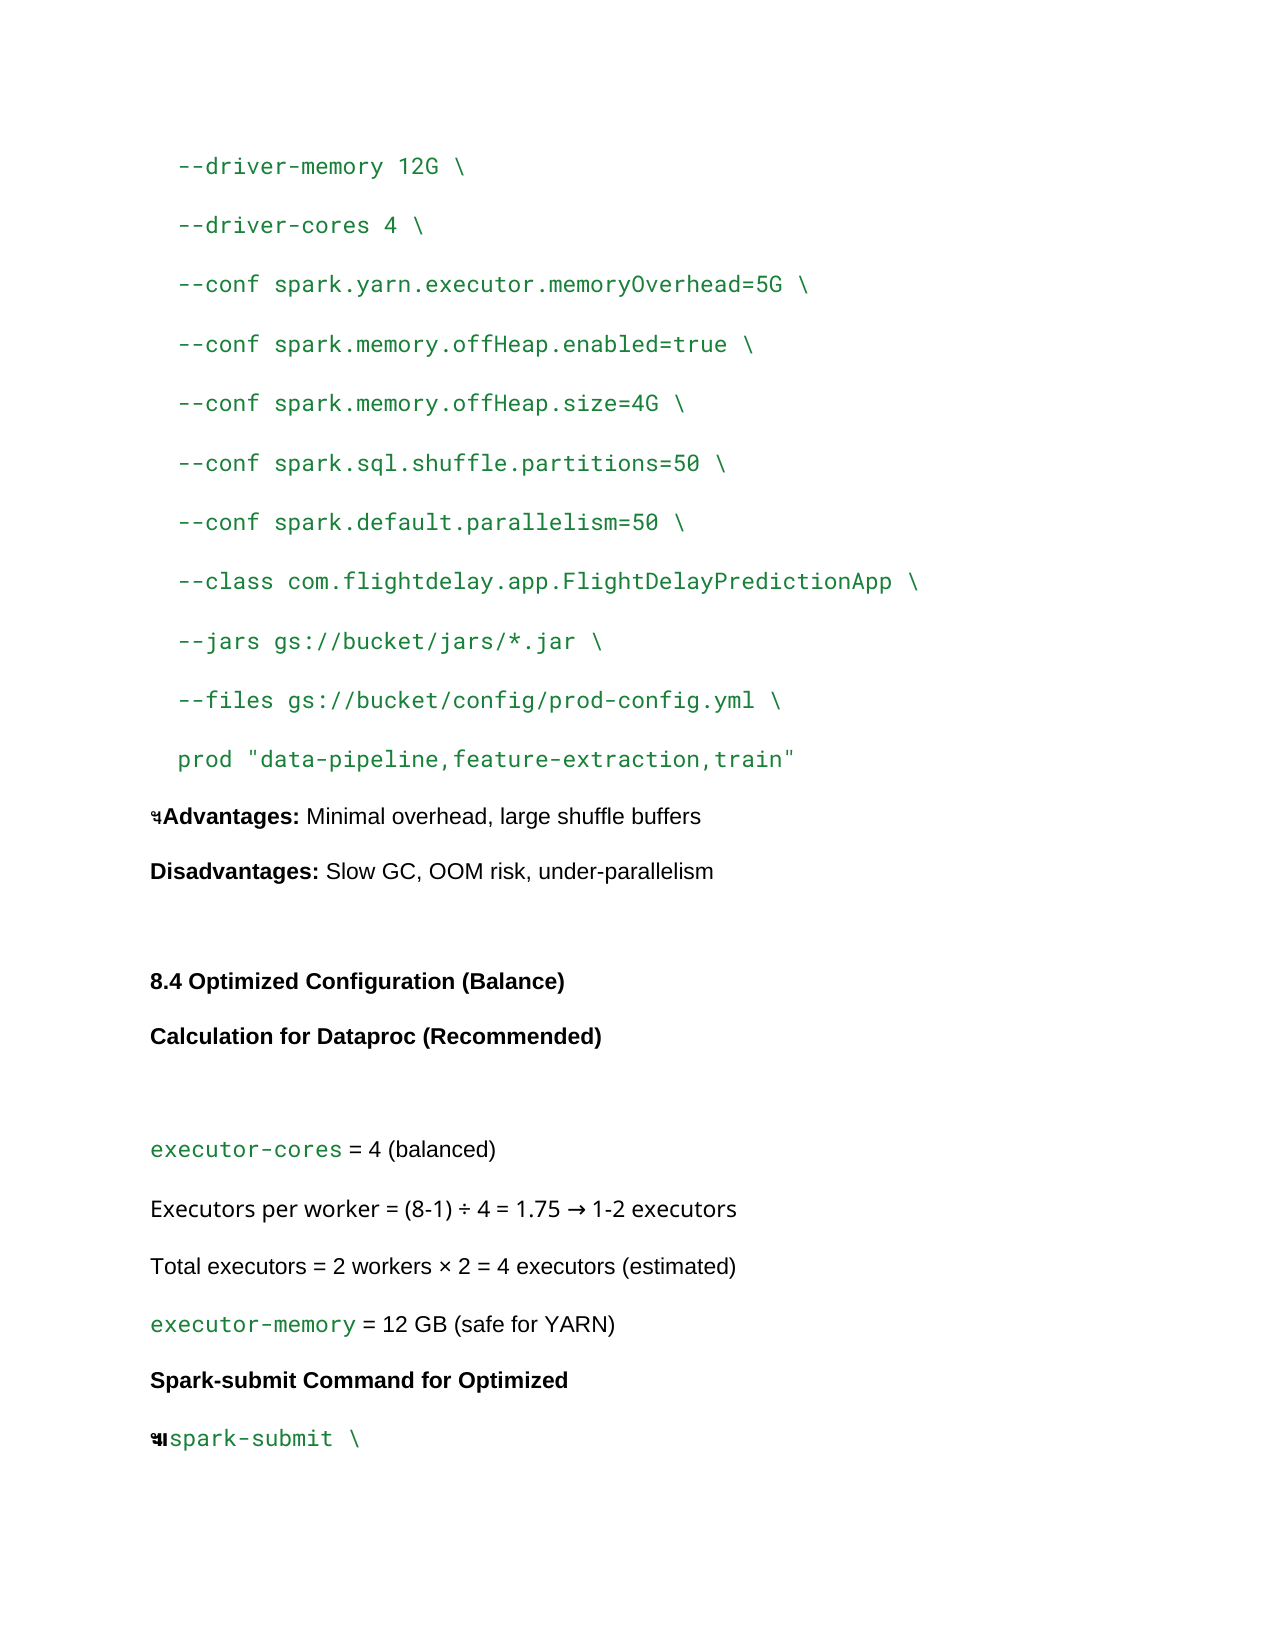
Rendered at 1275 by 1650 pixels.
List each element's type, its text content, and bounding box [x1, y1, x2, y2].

text Executors per worker = (8-1) ÷ 4 = 1.75 → 1-2 executors [150, 1192, 1125, 1224]
text --conf spark.memory.offHeap.size=4G \ [150, 387, 1125, 418]
text Spark-submit Command for Optimized [150, 1367, 1125, 1394]
text --conf spark.default.parallelism=50 \ [150, 506, 1125, 536]
text --conf spark.sql.shuffle.partitions=50 \ [150, 447, 1125, 477]
text Advantages: Minimal overhead, large shuffle buffers [150, 803, 1125, 829]
text --conf spark.yarn.executor.memoryOverhead=5G \ [150, 269, 1125, 299]
text Total executors = 2 workers × 2 = 4 executors (estimated) [150, 1253, 1125, 1279]
text --files gs://bucket/config/prod-config.yml \ [150, 684, 1125, 714]
text --class com.flightdelay.app.FlightDelayPredictionApp \ [150, 566, 1125, 596]
text --driver-cores 4 \ [150, 209, 1125, 239]
text Disadvantages: Slow GC, OOM risk, under-parallelism [150, 858, 1125, 884]
text 8.4 Optimized Configuration (Balance) [150, 968, 1125, 994]
text --driver-memory 12G \ [150, 150, 1125, 180]
text --jars gs://bucket/jars/*.jar \ [150, 625, 1125, 655]
text executor-memory = 12 GB (safe for YARN) [150, 1308, 1125, 1338]
text prod "data-pipeline,feature-extraction,train" [150, 744, 1125, 774]
text spark-submit \ [150, 1422, 1125, 1453]
text executor-cores = 4 (balanced) [150, 1133, 1125, 1163]
text --conf spark.memory.offHeap.enabled=true \ [150, 328, 1125, 358]
text Calculation for Dataproc (Recommended) [150, 1023, 1125, 1049]
